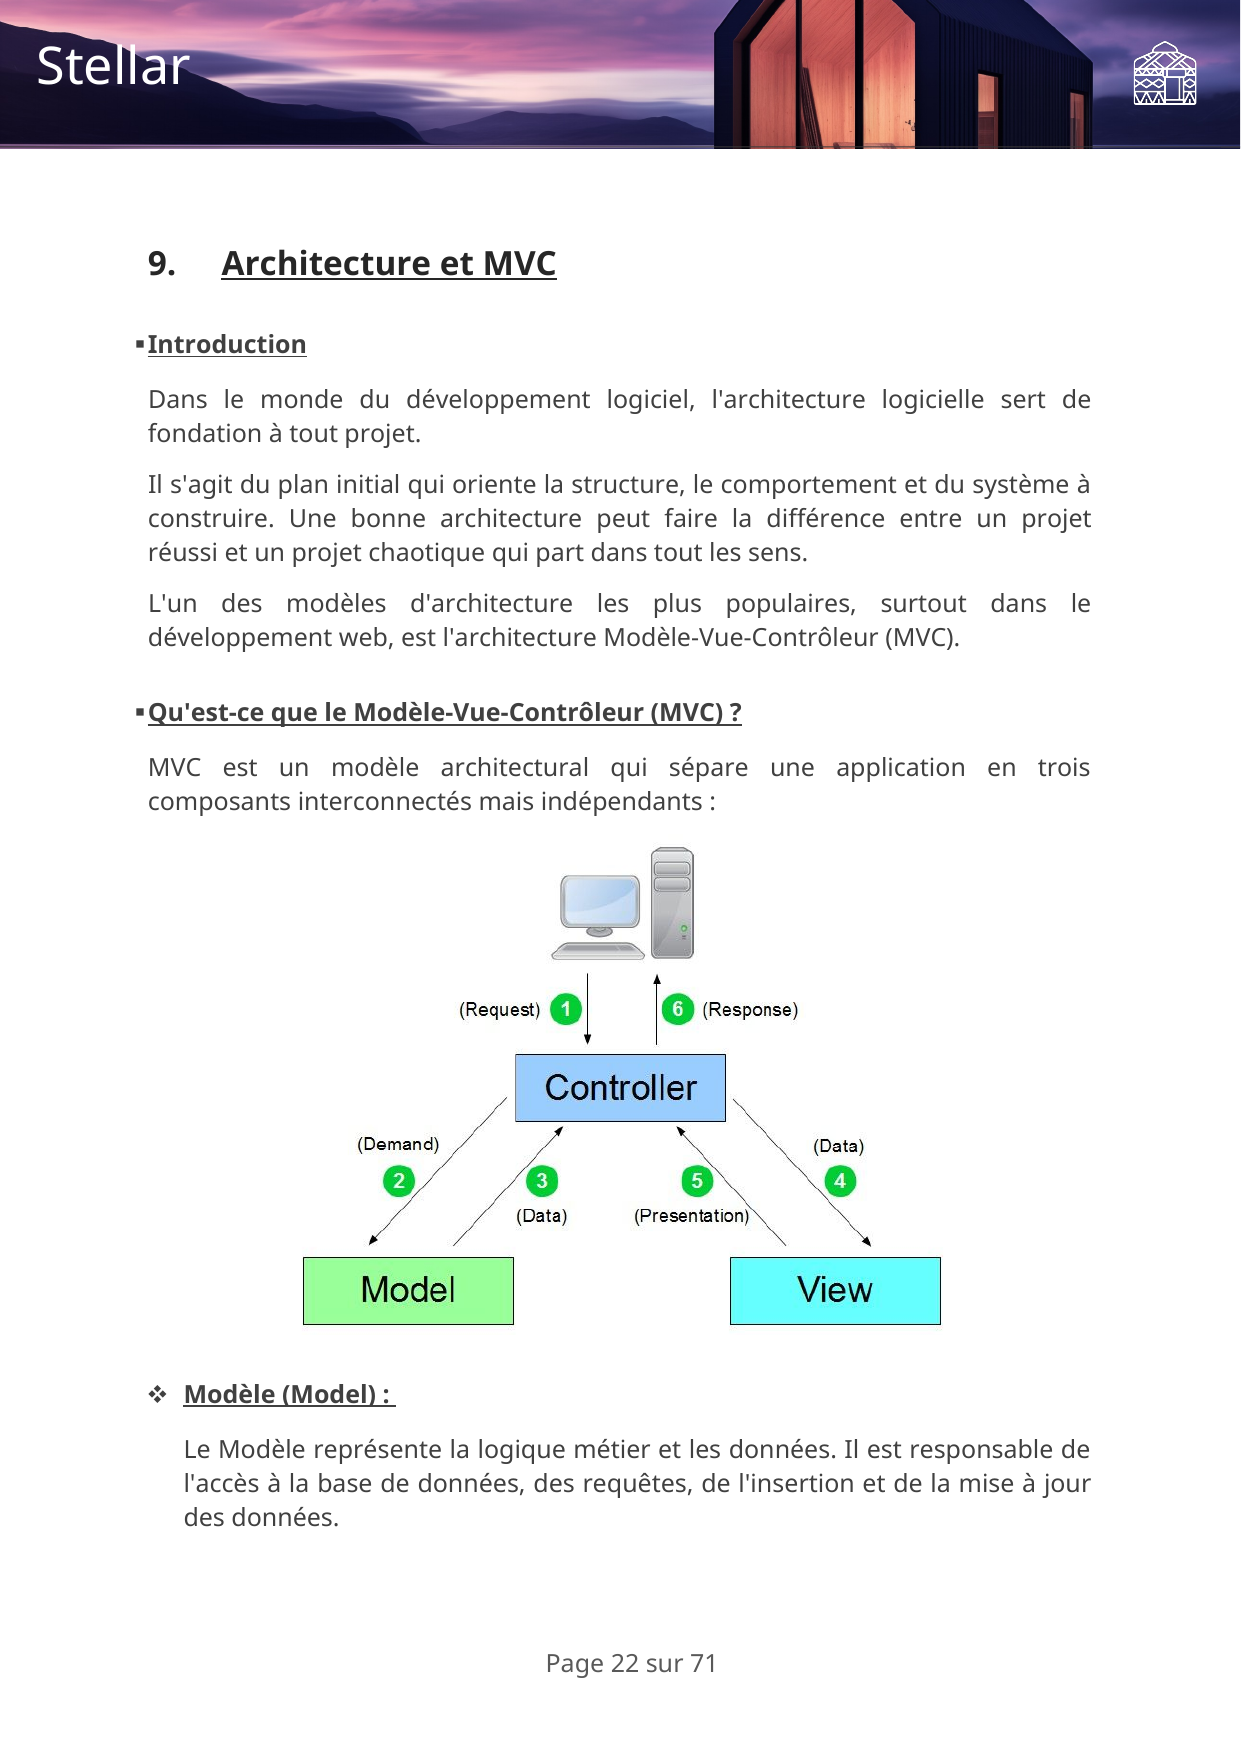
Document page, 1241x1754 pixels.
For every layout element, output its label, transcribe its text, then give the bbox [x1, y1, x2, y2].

text MVC est un modèle architectural qui sépare une application en trois composants interconnectés mais indépendants : [148, 750, 1092, 818]
picture [286, 834, 954, 1335]
text Dans le monde du développement logiciel, l'architecture logicielle sert de fondation à tout projet. [148, 382, 1092, 450]
text Il s'agit du plan initial qui oriente la structure, le comportement et du système à construire. Une bonne architecture peut faire la différence entre un projet réussi et un projet chaotique qui part dans tout les sens. [148, 466, 1092, 569]
picture [0, 0, 1241, 146]
subtitle Modèle (Model) : [146, 1376, 1092, 1411]
text Le Modèle représente la logique métier et les données. Il est responsable de l'accès à la base de données, des requêtes, de l'insertion et de la mise à jour des données. [183, 1431, 1092, 1533]
subtitle Introduction [134, 327, 1092, 361]
subtitle Qu'est-ce que le Modèle-Vue-Contrôleur (MVC) ? [134, 695, 1092, 729]
text L'un des modèles d'architecture les plus populaires, surtout dans le développement web, est l'architecture Modèle-Vue-Contrôleur (MVC). [148, 585, 1092, 653]
subtitle Architecture et MVC [148, 240, 1092, 285]
